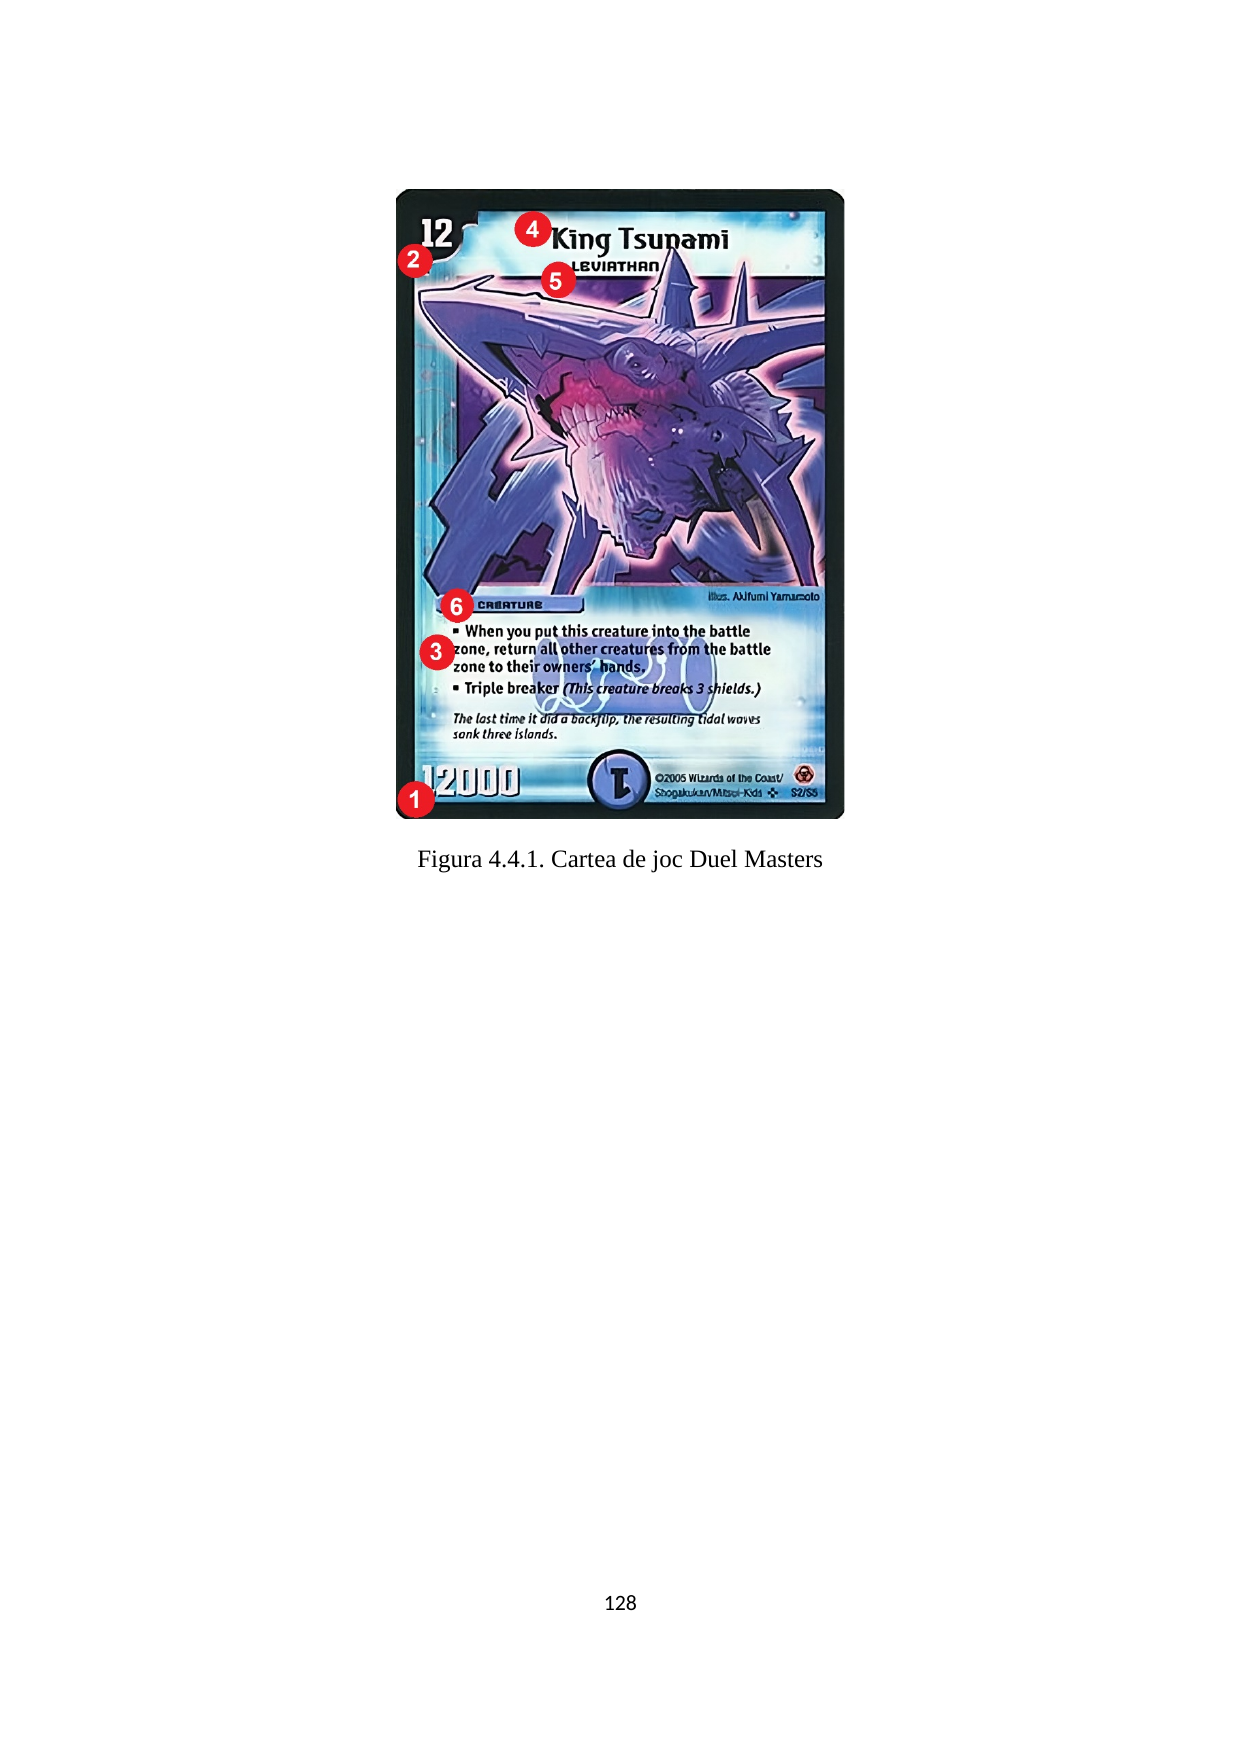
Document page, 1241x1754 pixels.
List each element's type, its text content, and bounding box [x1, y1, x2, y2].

text Figura 4.4.1. Cartea de joc Duel Masters [118, 844, 1122, 873]
picture [396, 189, 845, 819]
